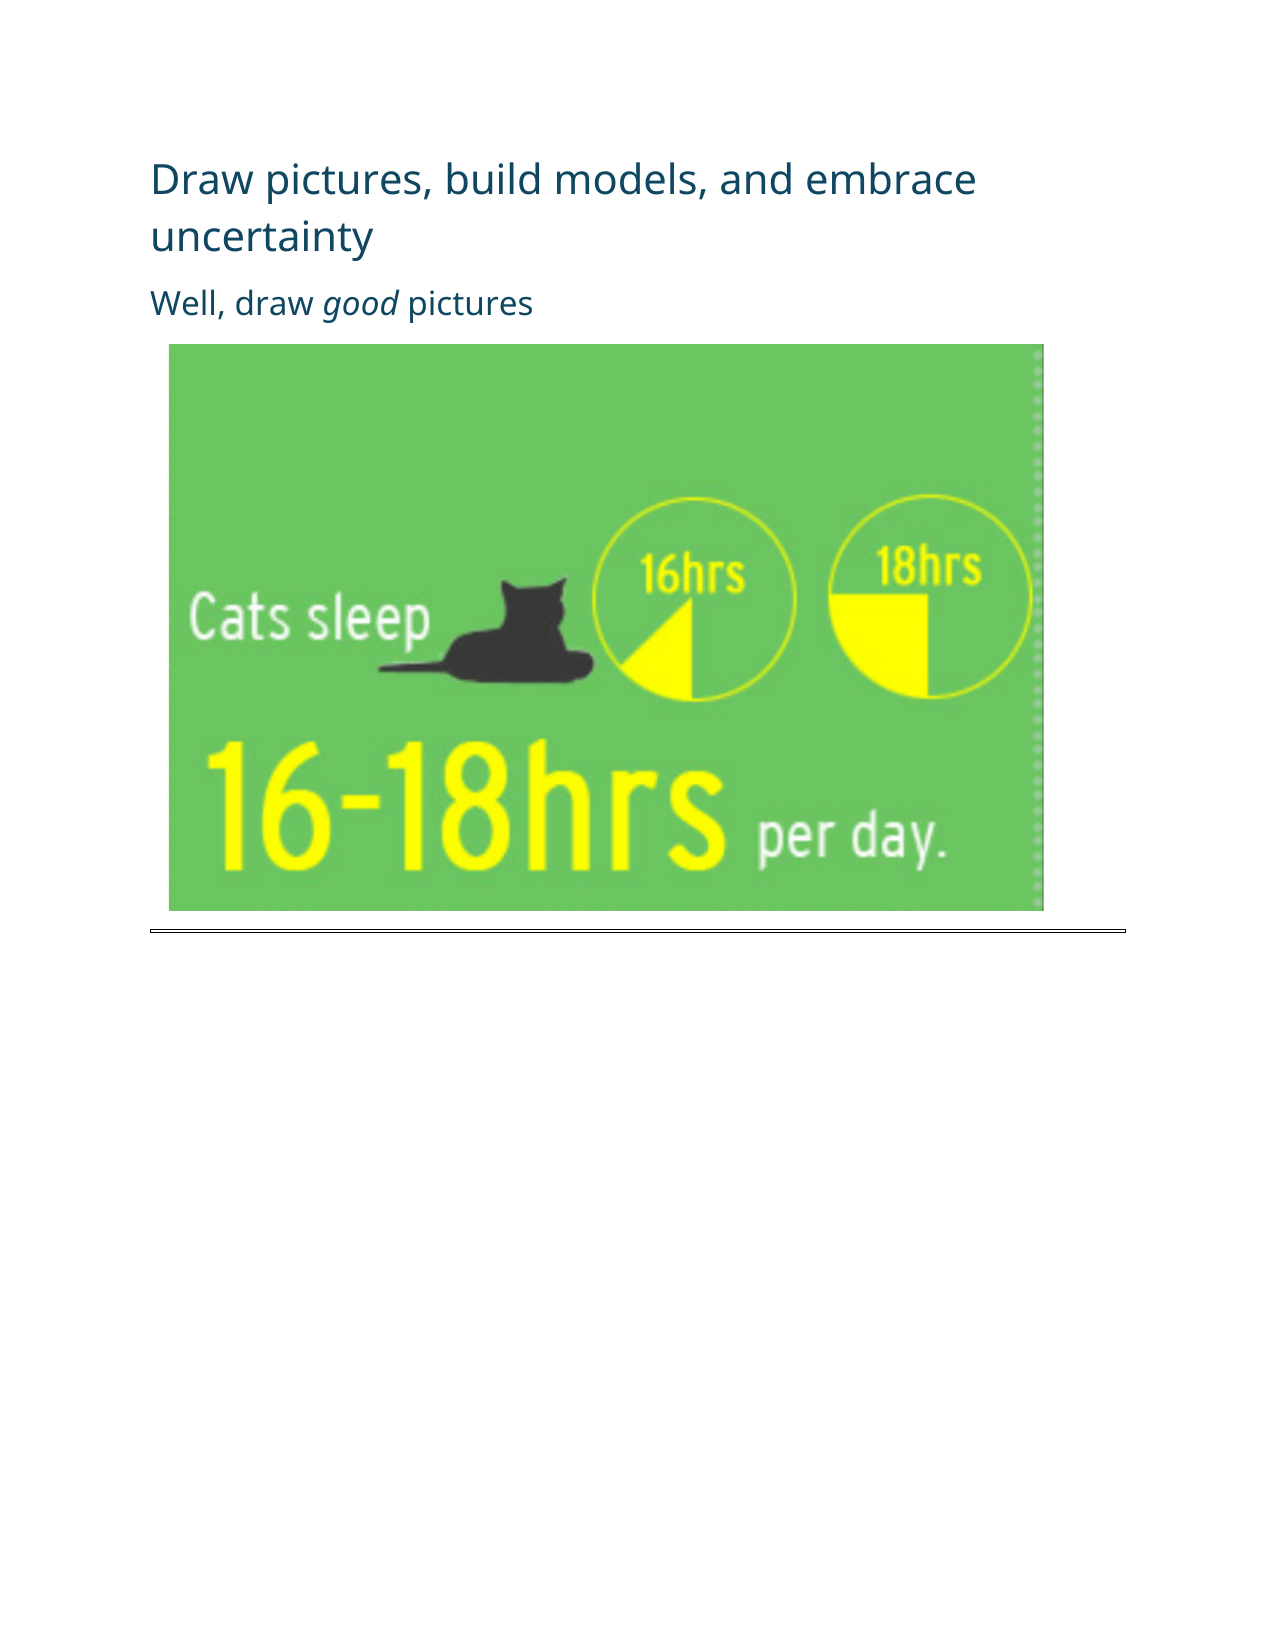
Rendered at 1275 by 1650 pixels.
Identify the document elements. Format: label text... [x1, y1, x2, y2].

subtitle Well, draw good pictures [150, 280, 1125, 326]
picture [168, 344, 1044, 911]
subtitle Draw pictures, build models, and embrace uncertainty [150, 150, 1125, 263]
